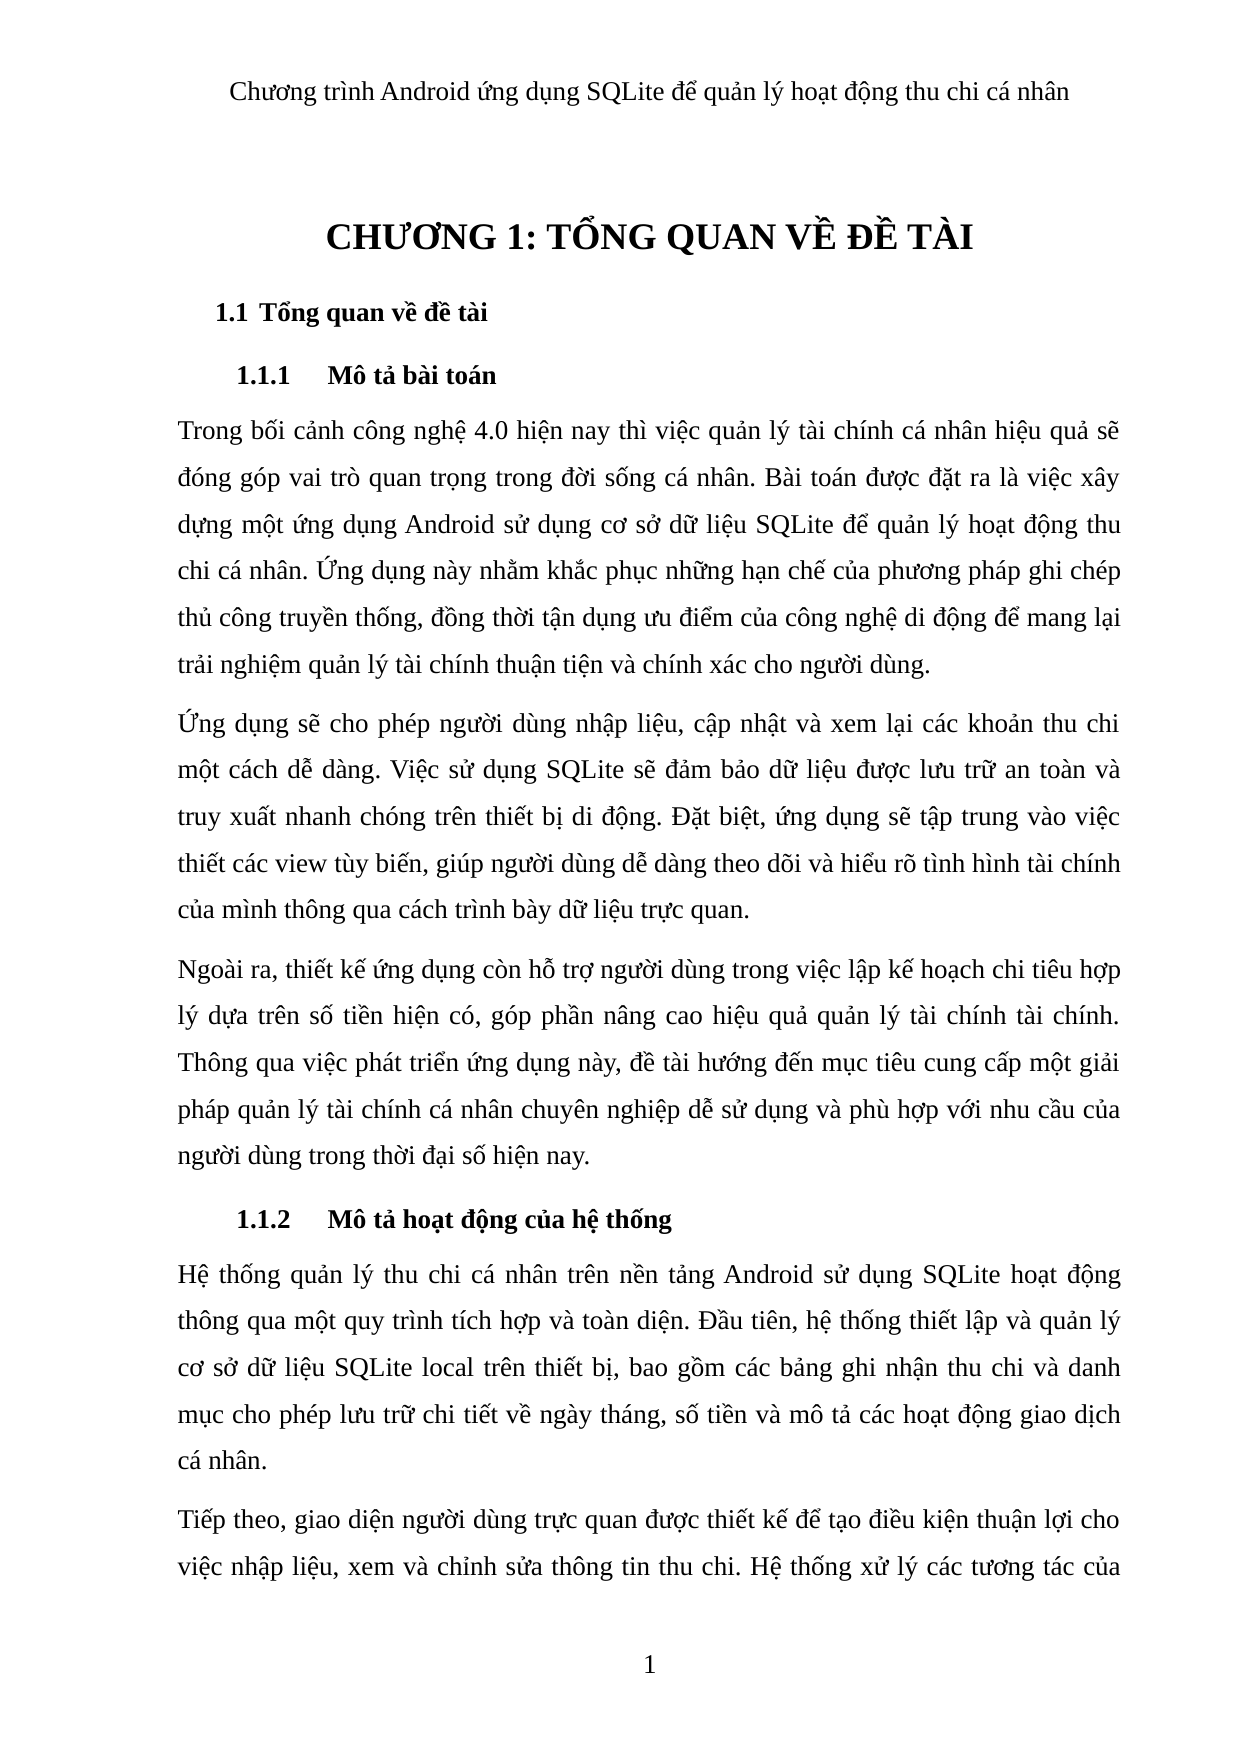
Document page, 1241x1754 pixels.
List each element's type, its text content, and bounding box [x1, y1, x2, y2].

subtitle CHƯƠNG 1: TỔNG QUAN VỀ ĐỀ TÀI [177, 215, 1122, 258]
text Trong bối cảnh công nghệ 4.0 hiện nay thì việc quản lý tài chính cá nhân hiệu quả sẽ đóng góp vai trò quan trọng trong đời sống cá nhân. Bài toán được đặt ra là việc xây dựng một ứng dụng Android sử dụng cơ sở dữ liệu SQLite để quản lý hoạt động thu chi cá nhân. Ứng dụng này nhằm khắc phục những hạn chế của phương pháp ghi chép thủ công truyền thống, đồng thời tận dụng ưu điểm của công nghệ di động để mang lại trải nghiệm quản lý tài chính thuận tiện và chính xác cho người dùng. [177, 414, 1122, 679]
text Ngoài ra, thiết kế ứng dụng còn hỗ trợ người dùng trong việc lập kế hoạch chi tiêu hợp lý dựa trên số tiền hiện có, góp phần nâng cao hiệu quả quản lý tài chính tài chính. Thông qua việc phát triển ứng dụng này, đề tài hướng đến mục tiêu cung cấp một giải pháp quản lý tài chính cá nhân chuyên nghiệp dễ sử dụng và phù hợp với nhu cầu của người dùng trong thời đại số hiện nay. [177, 953, 1122, 1171]
subtitle Mô tả bài toán [236, 359, 1122, 391]
subtitle Mô tả hoạt động của hệ thống [236, 1203, 1122, 1234]
subtitle Tổng quan về đề tài [215, 296, 1122, 327]
text Hệ thống quản lý thu chi cá nhân trên nền tảng Android sử dụng SQLite hoạt động thông qua một quy trình tích hợp và toàn diện. Đầu tiên, hệ thống thiết lập và quản lý cơ sở dữ liệu SQLite local trên thiết bị, bao gồm các bảng ghi nhận thu chi và danh mục cho phép lưu trữ chi tiết về ngày tháng, số tiền và mô tả các hoạt động giao dịch cá nhân. [177, 1258, 1122, 1476]
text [177, 1503, 1122, 1581]
text Ứng dụng sẽ cho phép người dùng nhập liệu, cập nhật và xem lại các khoản thu chi một cách dễ dàng. Việc sử dụng SQLite sẽ đảm bảo dữ liệu được lưu trữ an toàn và truy xuất nhanh chóng trên thiết bị di động. Đặt biệt, ứng dụng sẽ tập trung vào việc thiết các view tùy biến, giúp người dùng dễ dàng theo dõi và hiểu rõ tình hình tài chính của mình thông qua cách trình bày dữ liệu trực quan. [177, 707, 1122, 925]
